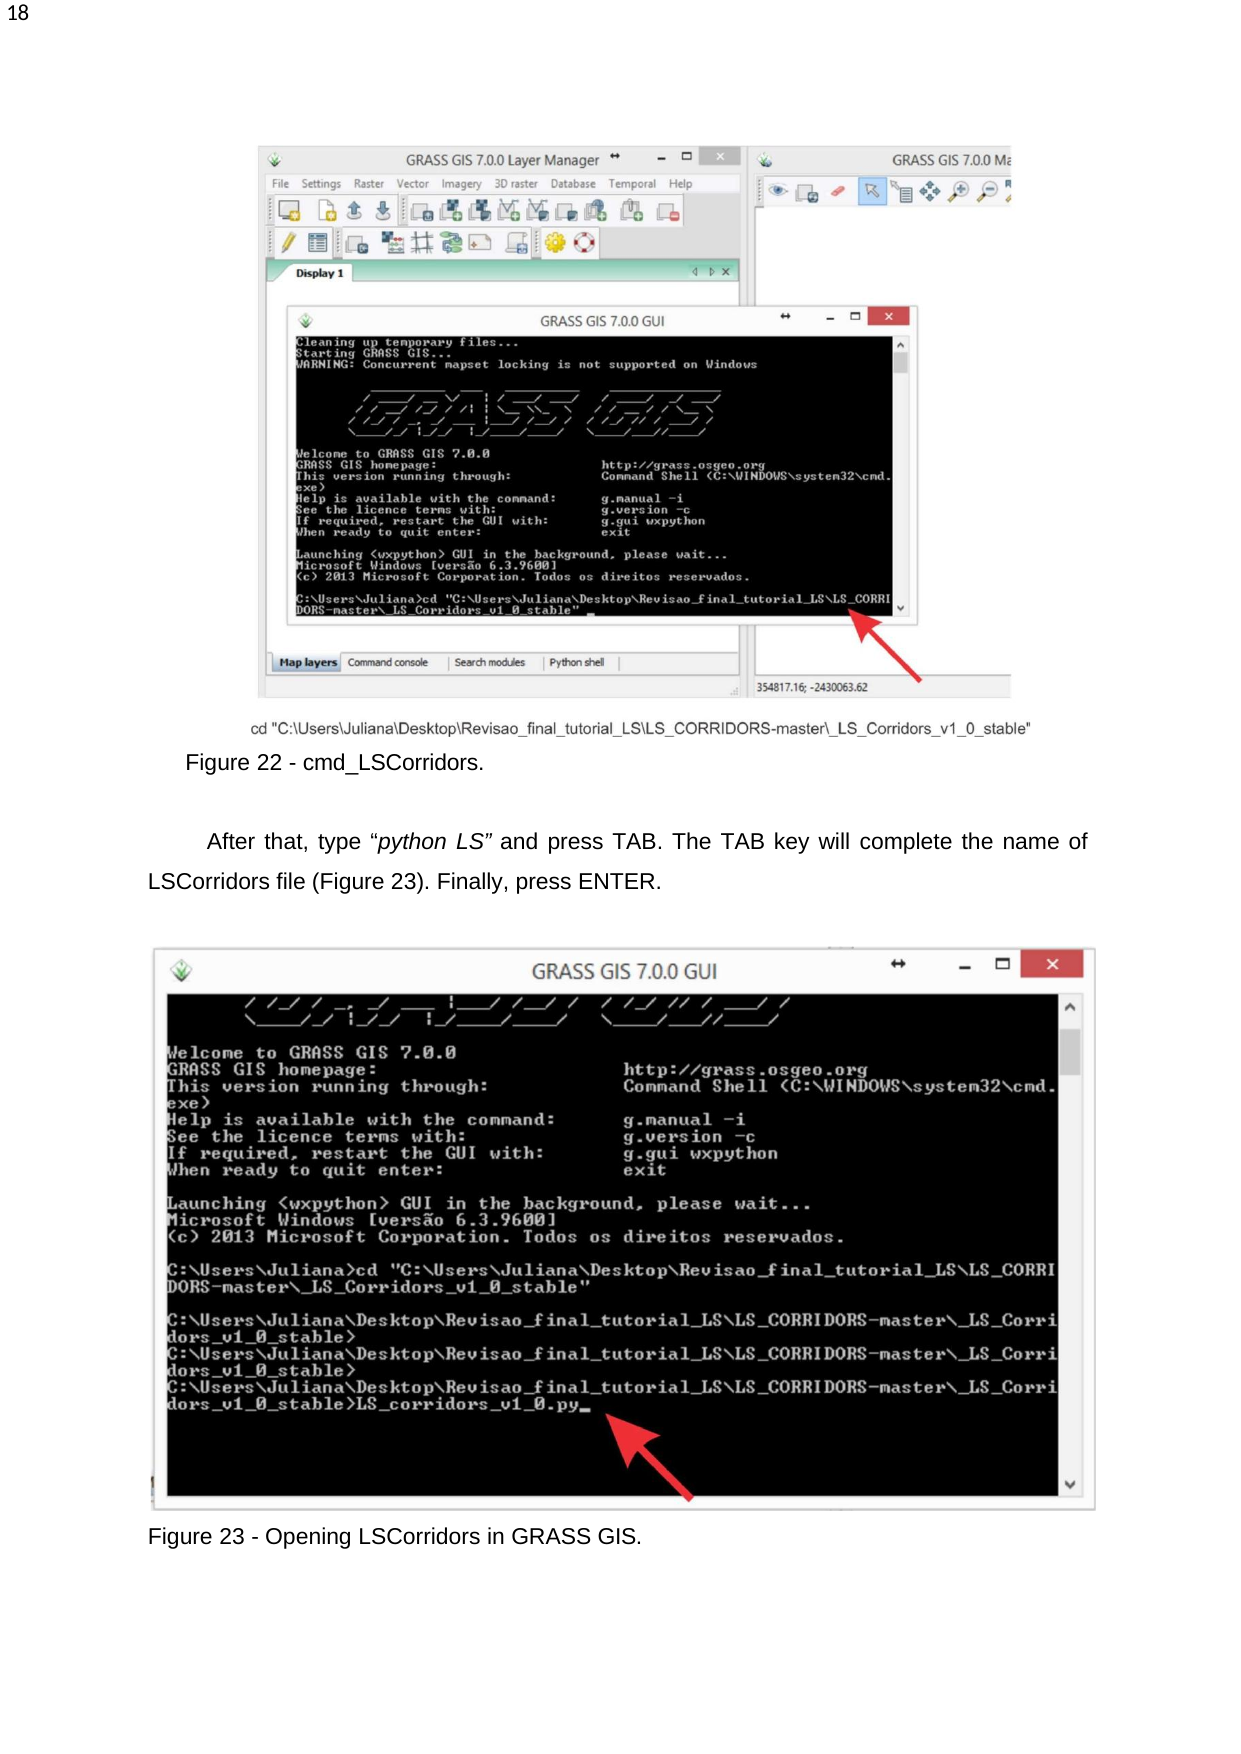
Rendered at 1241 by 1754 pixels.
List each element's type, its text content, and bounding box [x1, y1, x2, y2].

text Figure 23 - Opening LSCorridors in GRASS GIS. [148, 957, 1194, 1550]
picture [150, 946, 1096, 957]
picture [251, 145, 1031, 737]
text After that, type “python LS” and press TAB. The TAB key will complete the name of LSCorridors file (Figure 23). Finally, press ENTER. [148, 828, 1194, 894]
text Figure 22 - cmd_LSCorridors. [185, 749, 1194, 776]
